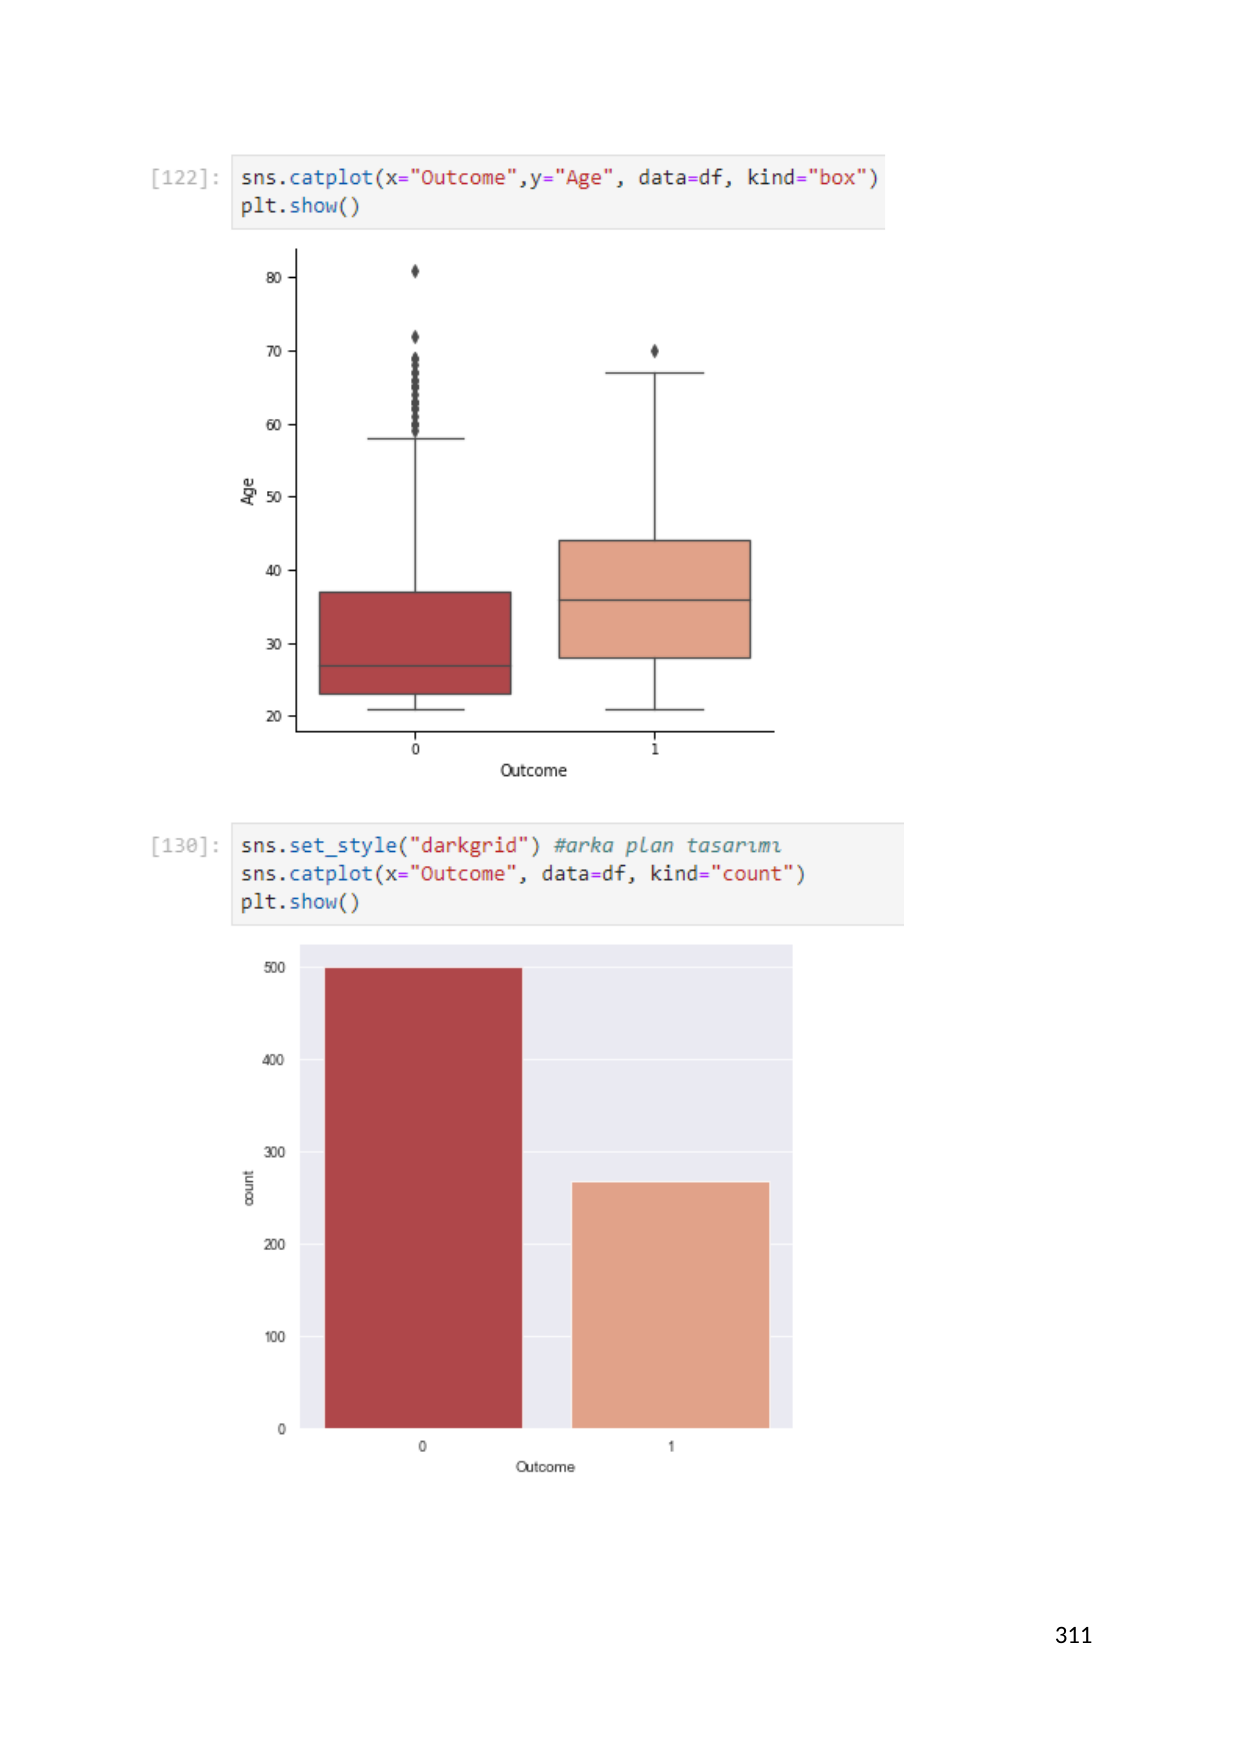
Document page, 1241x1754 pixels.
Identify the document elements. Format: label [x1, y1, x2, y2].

picture [147, 815, 904, 1491]
picture [147, 147, 886, 797]
